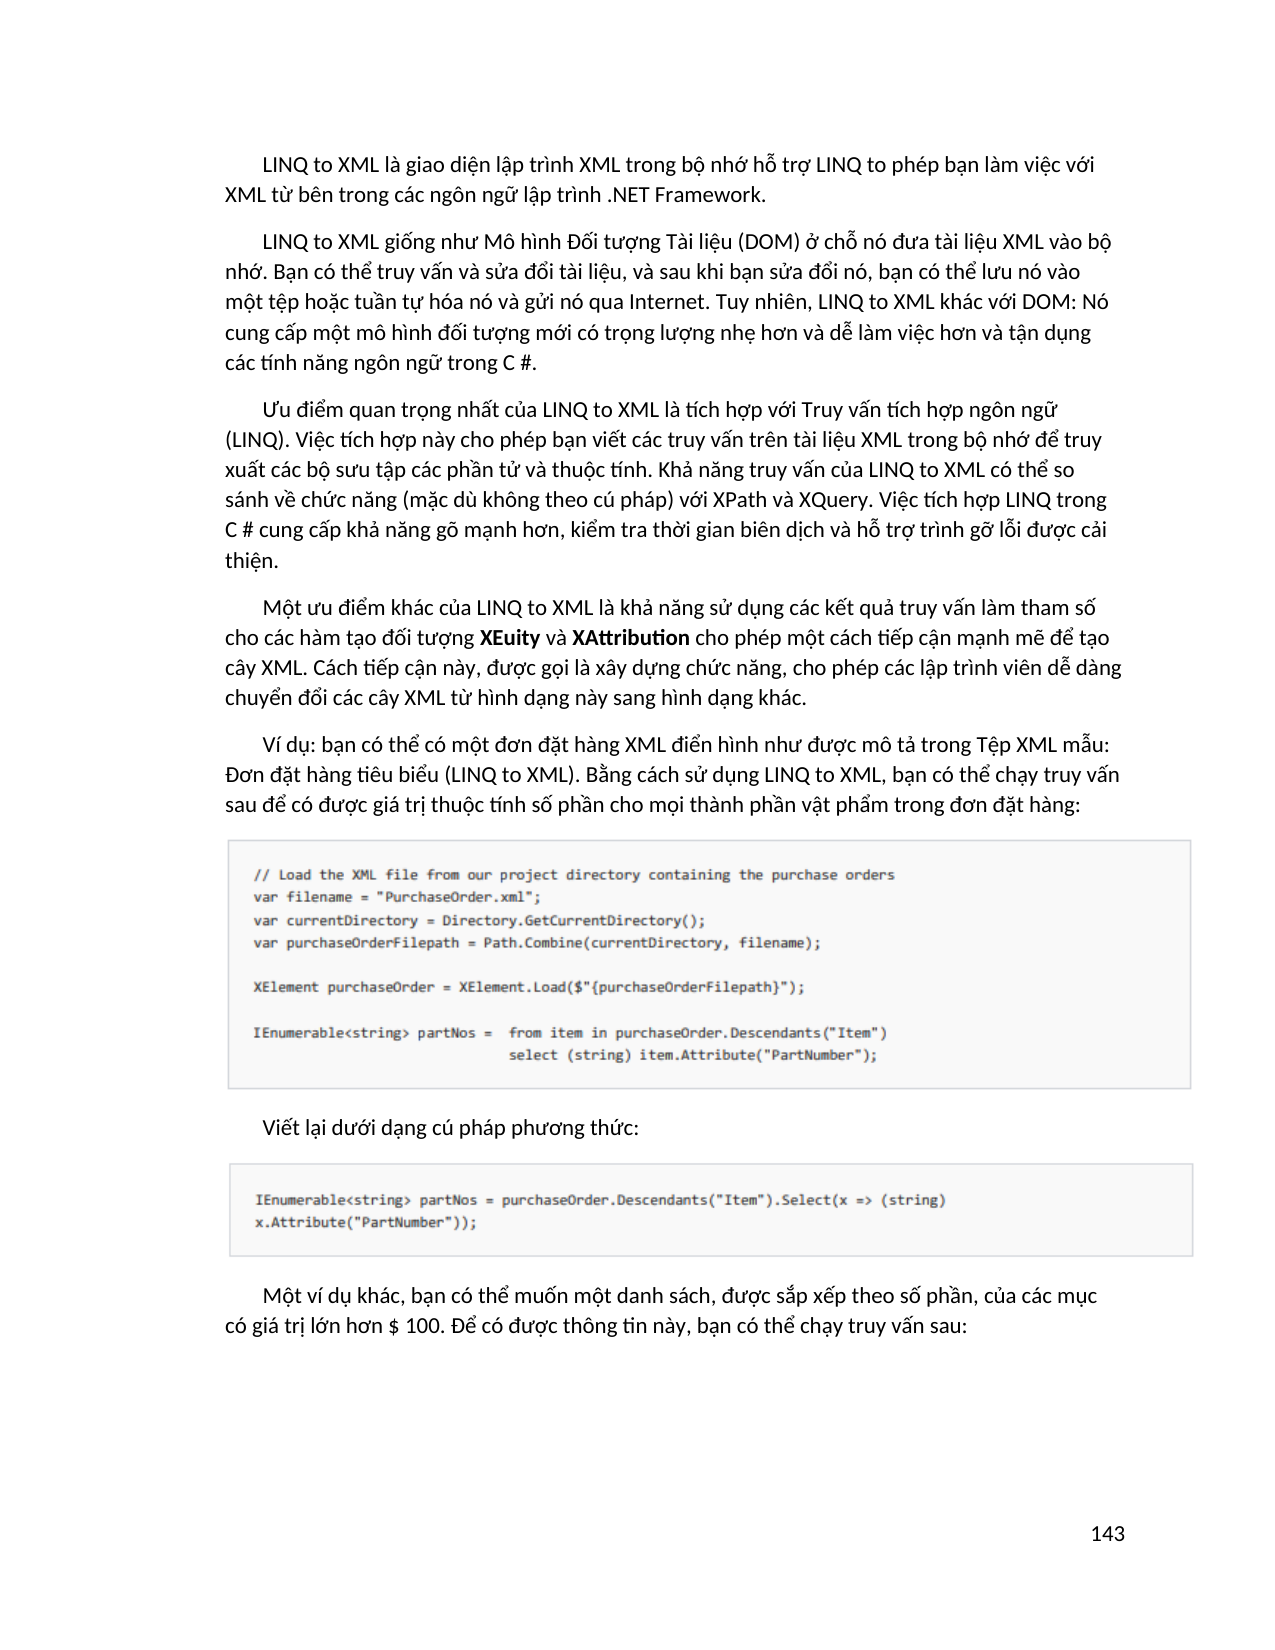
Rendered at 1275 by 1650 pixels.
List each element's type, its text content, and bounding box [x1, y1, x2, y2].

text Viết lại dưới dạng cú pháp phương thức: [225, 1113, 1125, 1141]
picture [225, 837, 1196, 1094]
text Một ưu điểm khác của LINQ to XML là khả năng sử dụng các kết quả truy vấn làm tham số cho các hàm tạo đối tượng XEuity và XAttribution cho phép một cách tiếp cận mạnh mẽ để tạo cây XML. Cách tiếp cận này, được gọi là xây dựng chức năng, cho phép các lập trình viên dễ dàng chuyển đổi các cây XML từ hình dạng này sang hình dạng khác. [225, 593, 1125, 711]
picture [225, 1159, 1200, 1263]
text LINQ to XML giống như Mô hình Đối tượng Tài liệu (DOM) ở chỗ nó đưa tài liệu XML vào bộ nhớ. Bạn có thể truy vấn và sửa đổi tài liệu, và sau khi bạn sửa đổi nó, bạn có thể lưu nó vào một tệp hoặc tuần tự hóa nó và gửi nó qua Internet. Tuy nhiên, LINQ to XML khác với DOM: Nó cung cấp một mô hình đối tượng mới có trọng lượng nhẹ hơn và dễ làm việc hơn và tận dụng các tính năng ngôn ngữ trong C #. [225, 227, 1125, 376]
text Ví dụ: bạn có thể có một đơn đặt hàng XML điển hình như được mô tả trong Tệp XML mẫu: Đơn đặt hàng tiêu biểu (LINQ to XML). Bằng cách sử dụng LINQ to XML, bạn có thể chạy truy vấn sau để có được giá trị thuộc tính số phần cho mọi thành phần vật phẩm trong đơn đặt hàng: [225, 730, 1125, 819]
text Một ví dụ khác, bạn có thể muốn một danh sách, được sắp xếp theo số phần, của các mục có giá trị lớn hơn $ 100. Để có được thông tin này, bạn có thể chạy truy vấn sau: [225, 1281, 1125, 1340]
text LINQ to XML là giao diện lập trình XML trong bộ nhớ hỗ trợ LINQ to phép bạn làm việc với XML từ bên trong các ngôn ngữ lập trình .NET Framework. [225, 150, 1125, 208]
text Ưu điểm quan trọng nhất của LINQ to XML là tích hợp với Truy vấn tích hợp ngôn ngữ (LINQ). Việc tích hợp này cho phép bạn viết các truy vấn trên tài liệu XML trong bộ nhớ để truy xuất các bộ sưu tập các phần tử và thuộc tính. Khả năng truy vấn của LINQ to XML có thể so sánh về chức năng (mặc dù không theo cú pháp) với XPath và XQuery. Việc tích hợp LINQ trong C # cung cấp khả năng gõ mạnh hơn, kiểm tra thời gian biên dịch và hỗ trợ trình gỡ lỗi được cải thiện. [225, 395, 1125, 574]
